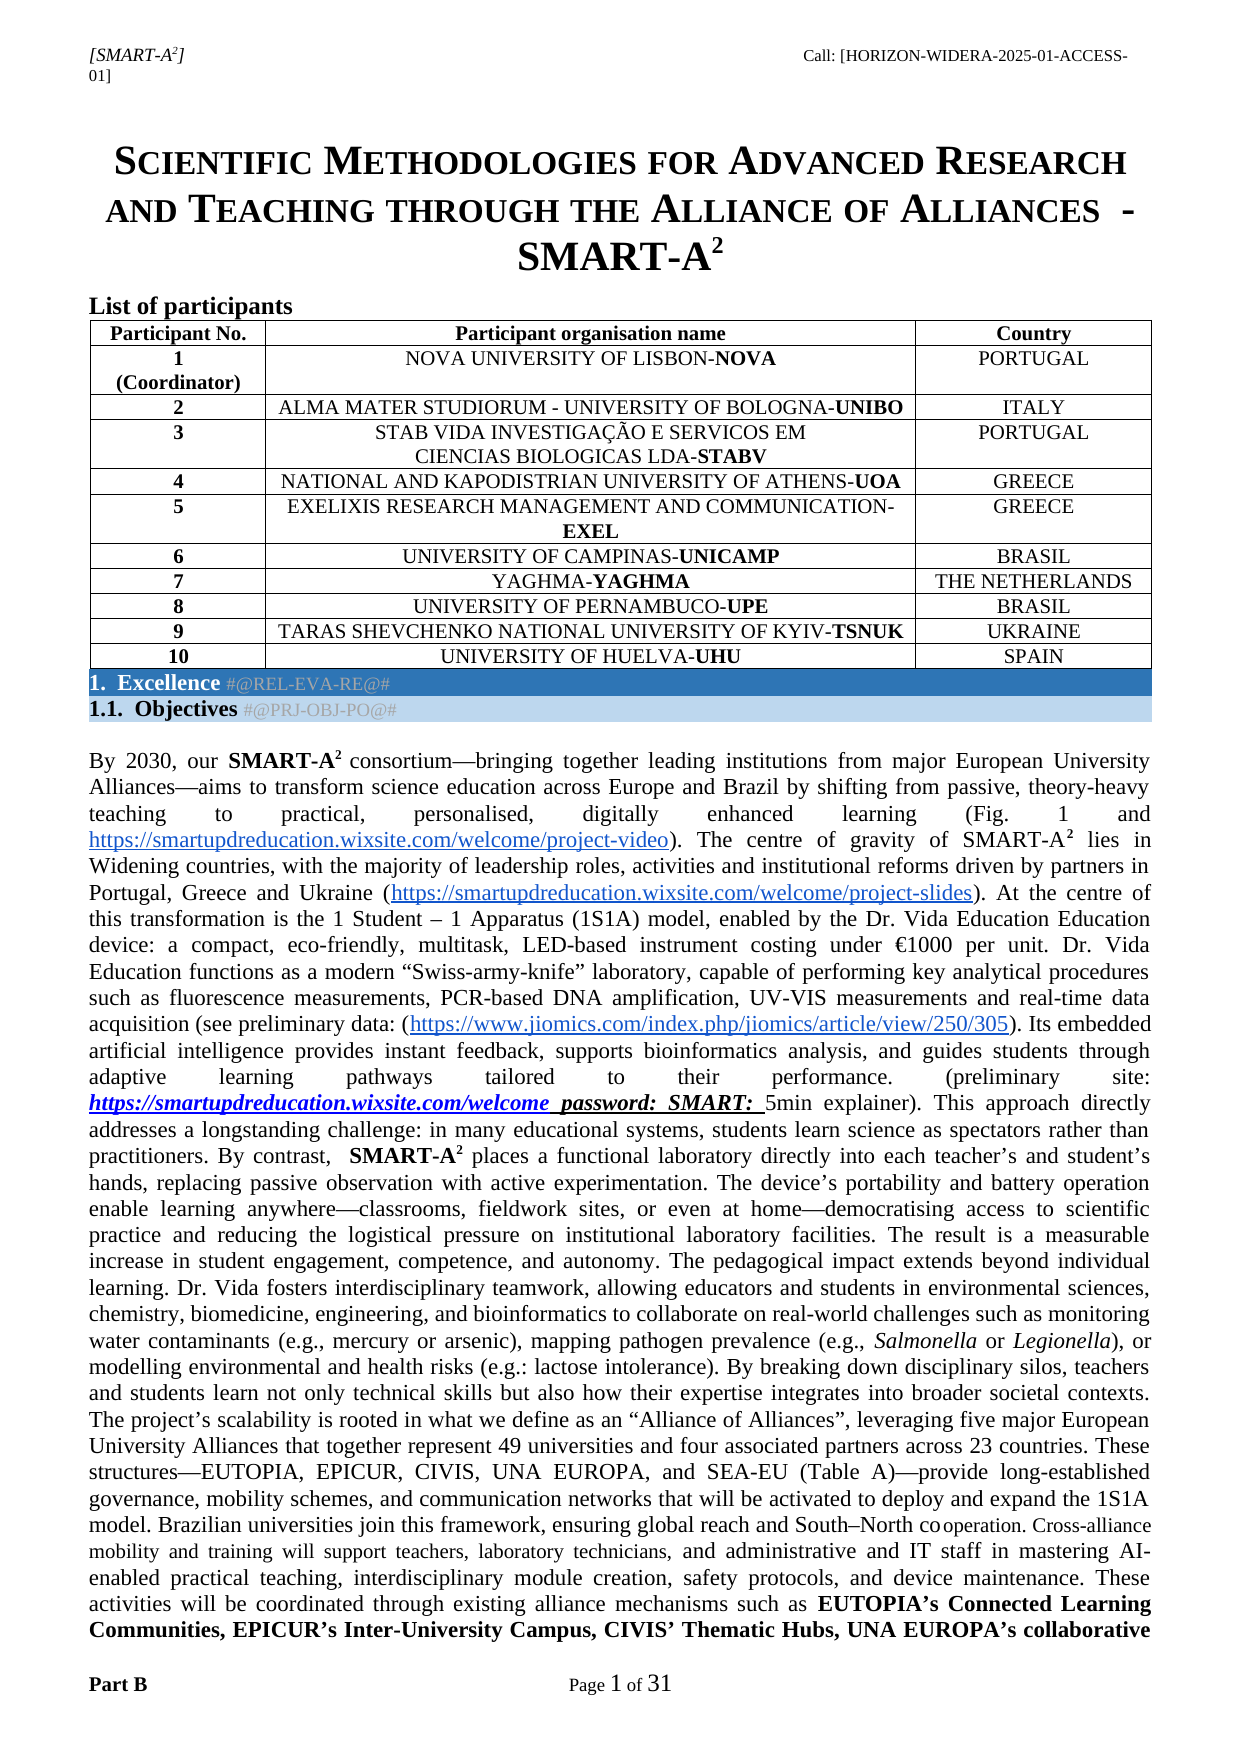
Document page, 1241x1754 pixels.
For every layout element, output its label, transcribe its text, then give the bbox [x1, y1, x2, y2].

table_cell 6 [91, 544, 265, 568]
table_cell 1 (Coordinator) [91, 346, 265, 394]
table_header Country [916, 321, 1151, 345]
table_header Participant No. [91, 321, 265, 345]
table_cell 4 [91, 469, 265, 493]
table_cell GREECE [916, 495, 1151, 543]
table_cell NATIONAL AND KAPODISTRIAN UNIVERSITY OF ATHENS-UOA [266, 469, 915, 493]
table_cell NOVA UNIVERSITY OF LISBON-NOVA [266, 346, 915, 394]
table_cell UKRAINE [916, 619, 1151, 643]
table_cell 9 [91, 619, 265, 643]
table_cell 10 [91, 644, 265, 668]
table_cell 2 [91, 395, 265, 419]
table_cell UNIVERSITY OF HUELVA-UHU [266, 644, 915, 668]
table_cell EXELIXIS RESEARCH MANAGEMENT AND COMMUNICATION-EXEL [266, 495, 915, 543]
table_cell PORTUGAL [916, 420, 1151, 468]
table_cell GREECE [916, 469, 1151, 493]
text 1. Excellence #@REL-EVA-RE@# [89, 669, 1152, 696]
table_header Participant organisation name [266, 321, 915, 345]
text List of participants [89, 291, 1152, 320]
table_cell BRASIL [916, 544, 1151, 568]
table_cell PORTUGAL [916, 346, 1151, 394]
table_cell 8 [91, 594, 265, 618]
text 1.1. Objectives #@PRJ-OBJ-PO@# [89, 696, 1152, 722]
text Scientific Methodologies for Advanced Research and Teaching through the Alliance of Alliances - SMART-A2 [89, 135, 1152, 279]
table_cell 5 [91, 495, 265, 543]
table_cell TARAS SHEVCHENKO NATIONAL UNIVERSITY OF KYIV-TSNUK [266, 619, 915, 643]
table_cell 3 [91, 420, 265, 468]
table_cell SPAIN [916, 644, 1151, 668]
table_cell ALMA MATER STUDIORUM - UNIVERSITY OF BOLOGNA-UNIBO [266, 395, 915, 419]
table_cell YAGHMA-YAGHMA [266, 569, 915, 593]
table_cell 7 [91, 569, 265, 593]
table_cell THE NETHERLANDS [916, 569, 1151, 593]
table_cell ITALY [916, 395, 1151, 419]
table_cell STAB VIDA INVESTIGAÇÃO E SERVICOS EM CIENCIAS BIOLOGICAS LDA-STABV [266, 420, 915, 468]
table_cell BRASIL [916, 594, 1151, 618]
table_cell UNIVERSITY OF PERNAMBUCO-UPE [266, 594, 915, 618]
table_cell UNIVERSITY OF CAMPINAS-UNICAMP [266, 544, 915, 568]
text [89, 747, 1152, 1643]
